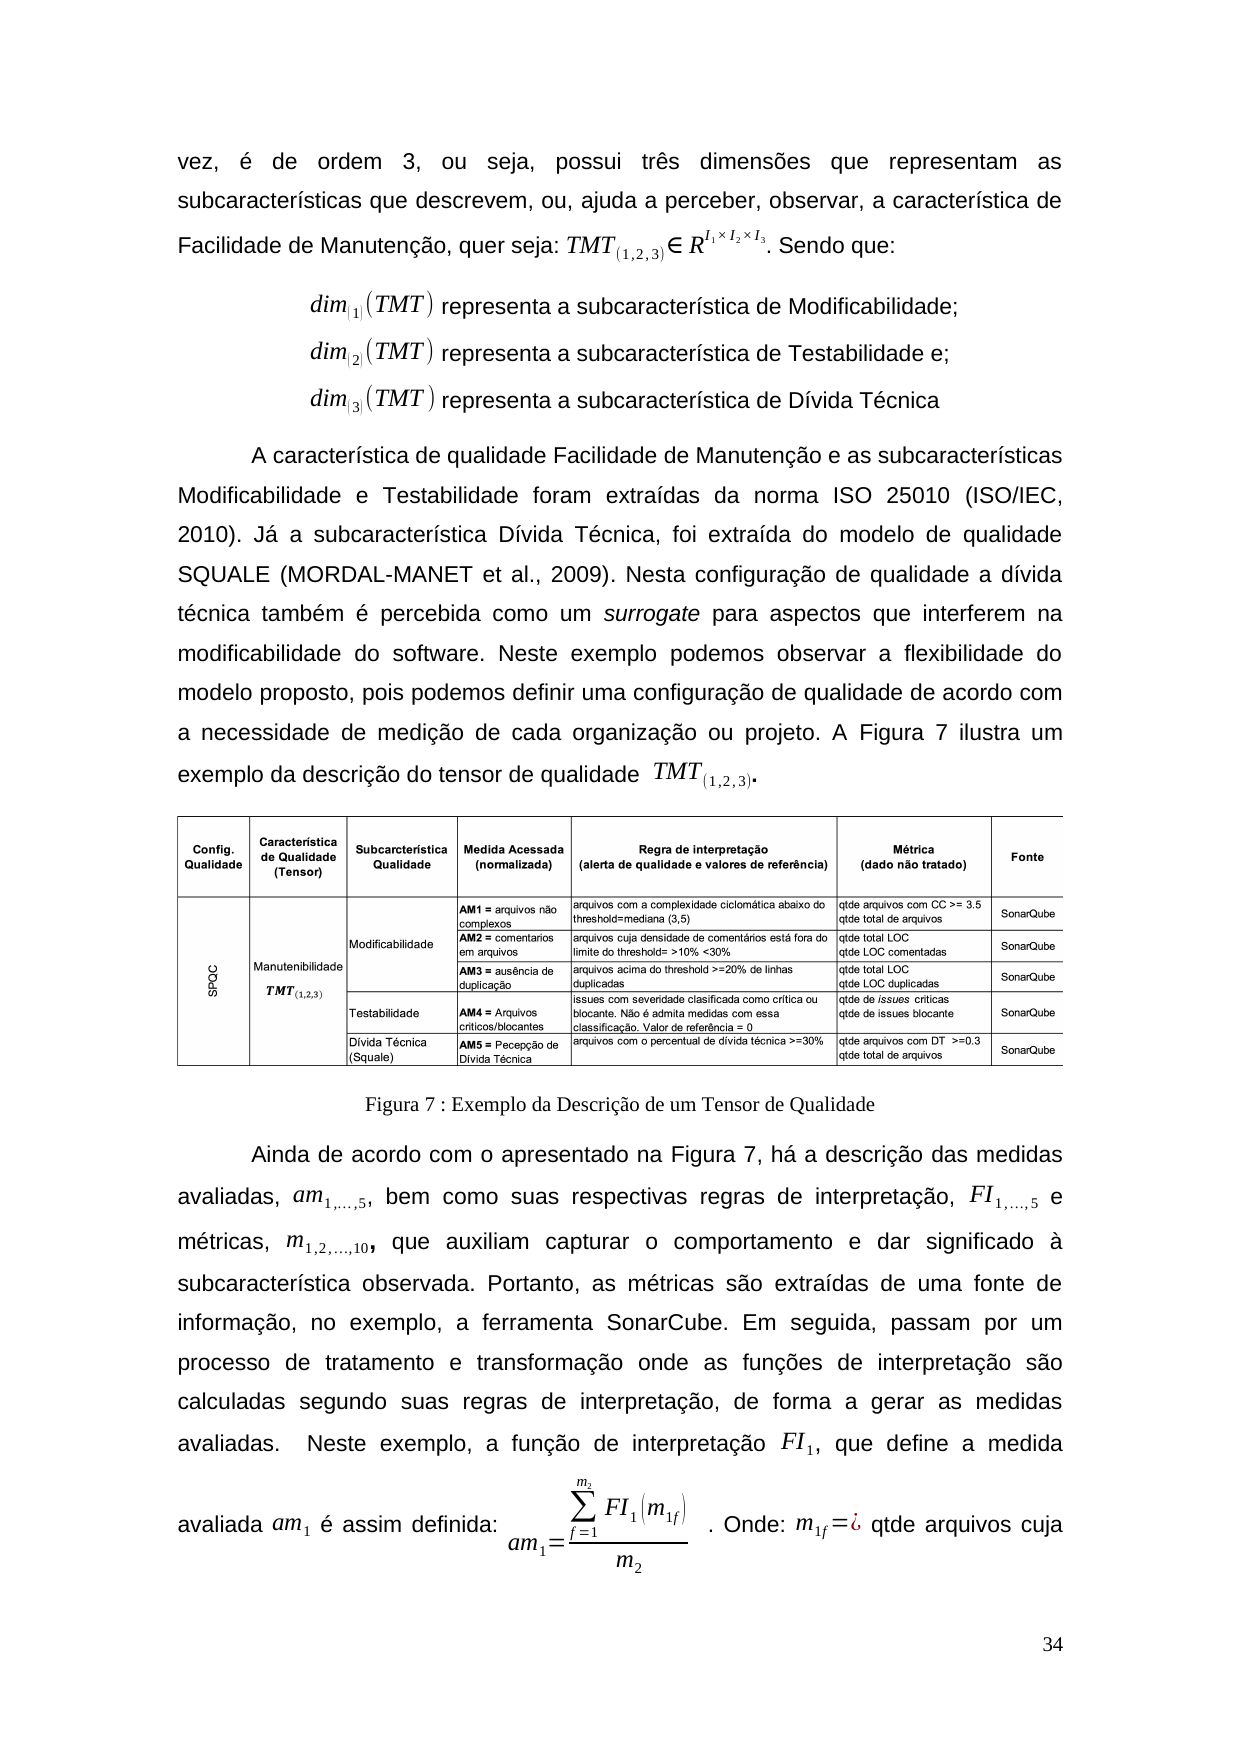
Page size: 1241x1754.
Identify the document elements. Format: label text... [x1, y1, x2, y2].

text representa a subcaracterística de Modificabilidade; [310, 289, 1063, 323]
text representa a subcaracterística de Dívida Técnica [310, 383, 1063, 416]
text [177, 1141, 1063, 1577]
picture [177, 816, 1063, 1066]
text representa a subcaracterística de Testabilidade e; [310, 336, 1063, 369]
text A característica de qualidade Facilidade de Manutenção e as subcaracterísticas Modificabilidade e Testabilidade foram extraídas da norma ISO 25010 (ISO/IEC, 2010). Já a subcaracterística Dívida Técnica, foi extraída do modelo de qualidade SQUALE (MORDAL-MANET et al., 2009). Nesta configuração de qualidade a dívida técnica também é percebida como um surrogate para aspectos que interferem na modificabilidade do software. Neste exemplo podemos observar a flexibilidade do modelo proposto, pois podemos definir uma configuração de qualidade de acordo com a necessidade de medição de cada organização ou projeto. A Figura 7 ilustra um exemplo da descrição do tensor de qualidade . [177, 442, 1063, 791]
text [177, 148, 1063, 263]
